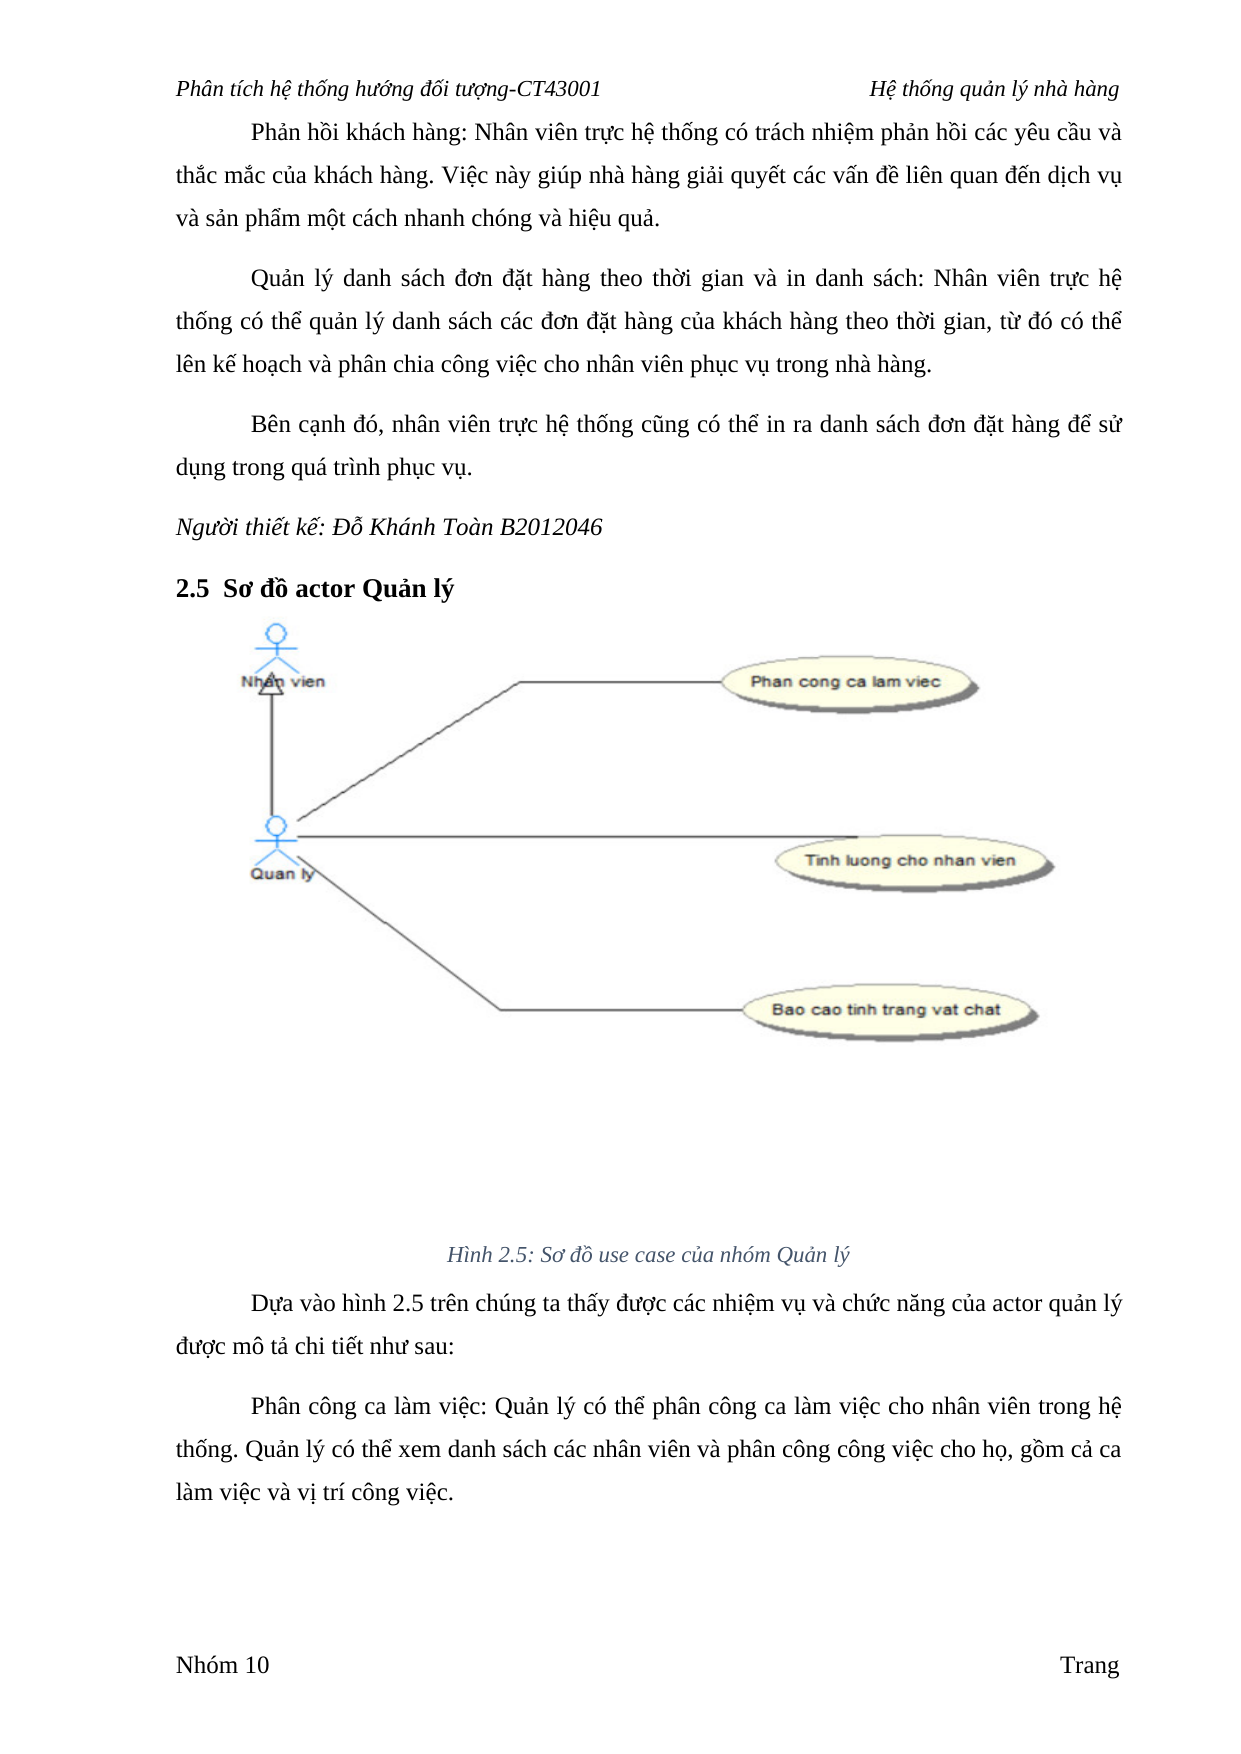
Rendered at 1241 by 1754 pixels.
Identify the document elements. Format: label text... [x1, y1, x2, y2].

picture [175, 607, 1121, 1210]
text Phân công ca làm việc: Quản lý có thể phân công ca làm việc cho nhân viên trong hệ thống. Quản lý có thể xem danh sách các nhân viên và phân công công việc cho họ, gồm cả ca làm việc và vị trí công việc. [176, 1391, 1123, 1506]
text Quản lý danh sách đơn đặt hàng theo thời gian và in danh sách: Nhân viên trực hệ thống có thể quản lý danh sách các đơn đặt hàng của khách hàng theo thời gian, từ đó có thể lên kế hoạch và phân chia công việc cho nhân viên phục vụ trong nhà hàng. [176, 263, 1123, 378]
text Người thiết kế: Đỗ Khánh Toàn B2012046 [176, 512, 1123, 541]
subtitle 2.5 Sơ đồ actor Quản lý [176, 572, 1123, 603]
text Bên cạnh đó, nhân viên trực hệ thống cũng có thể in ra danh sách đơn đặt hàng để sử dụng trong quá trình phục vụ. [176, 409, 1123, 481]
text Phản hồi khách hàng: Nhân viên trực hệ thống có trách nhiệm phản hồi các yêu cầu và thắc mắc của khách hàng. Việc này giúp nhà hàng giải quyết các vấn đề liên quan đến dịch vụ và sản phẩm một cách nhanh chóng và hiệu quả. [176, 117, 1123, 232]
text Hình 2.5: Sơ đồ use case của nhóm Quản lý [176, 1241, 1123, 1267]
text Dựa vào hình 2.5 trên chúng ta thấy được các nhiệm vụ và chức năng của actor quản lý được mô tả chi tiết như sau: [176, 1288, 1123, 1360]
